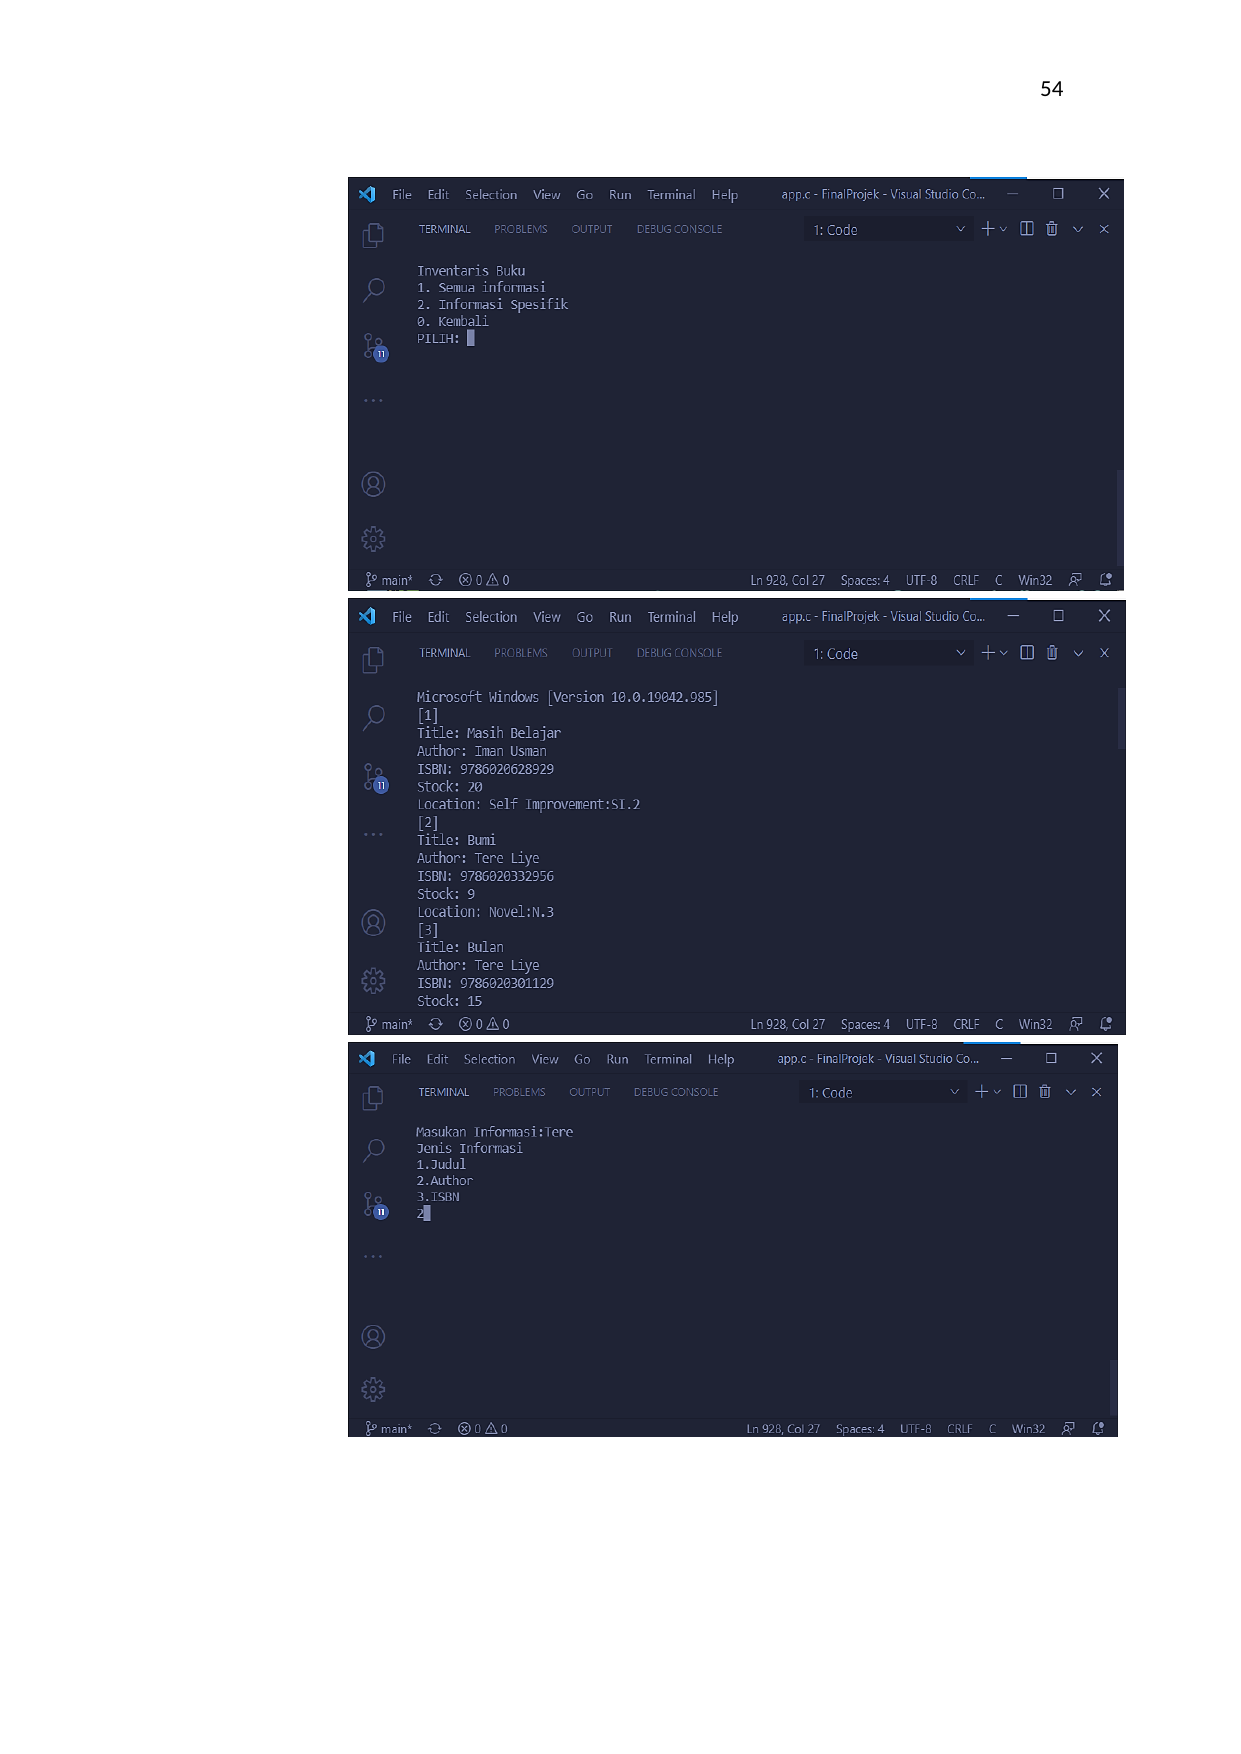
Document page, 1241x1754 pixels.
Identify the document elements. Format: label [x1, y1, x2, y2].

picture [348, 598, 1126, 1035]
picture [348, 177, 1124, 591]
picture [348, 1042, 1118, 1437]
